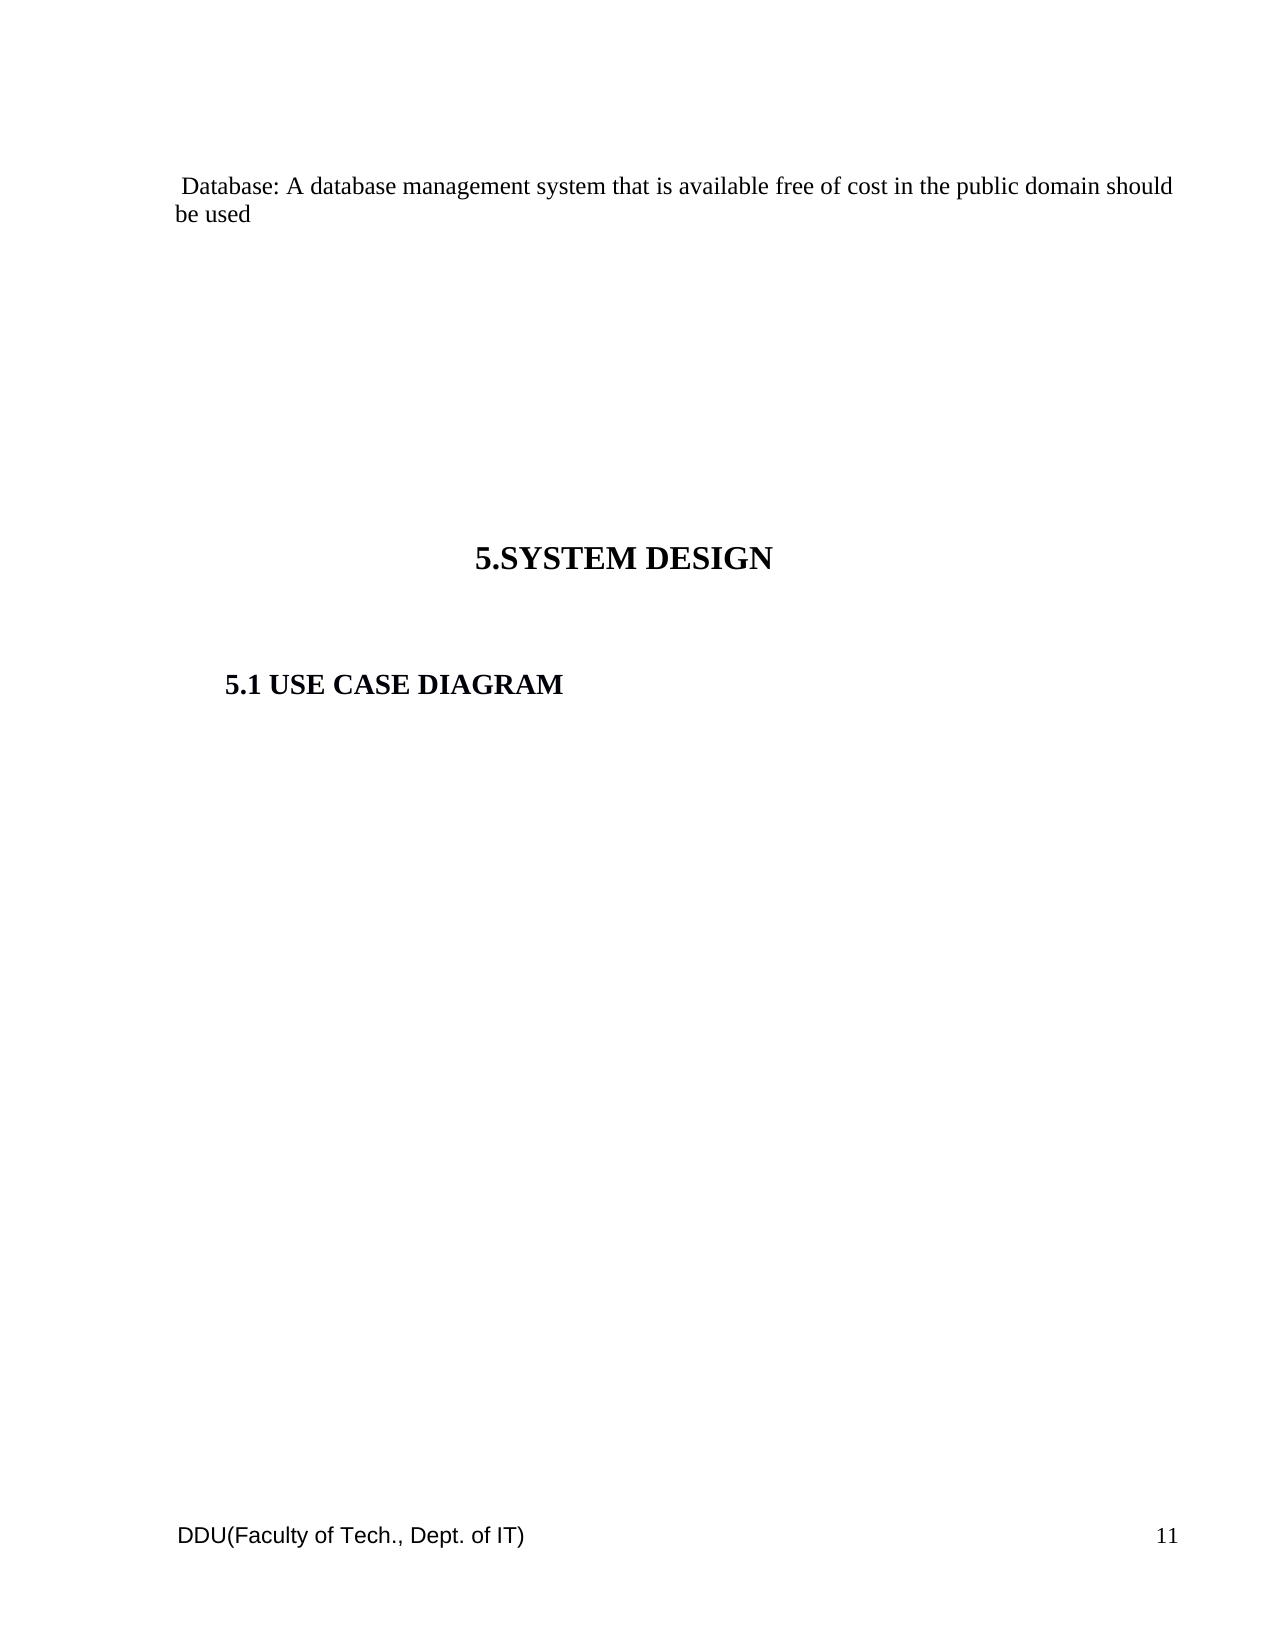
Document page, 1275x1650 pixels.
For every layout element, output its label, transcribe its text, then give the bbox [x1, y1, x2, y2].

text Database: A database management system that is available free of cost in the public domain should be used [175, 171, 1183, 228]
subtitle 5.SYSTEM DESIGN [175, 539, 1183, 577]
text 5.1 USE CASE DIAGRAM [225, 667, 1183, 700]
